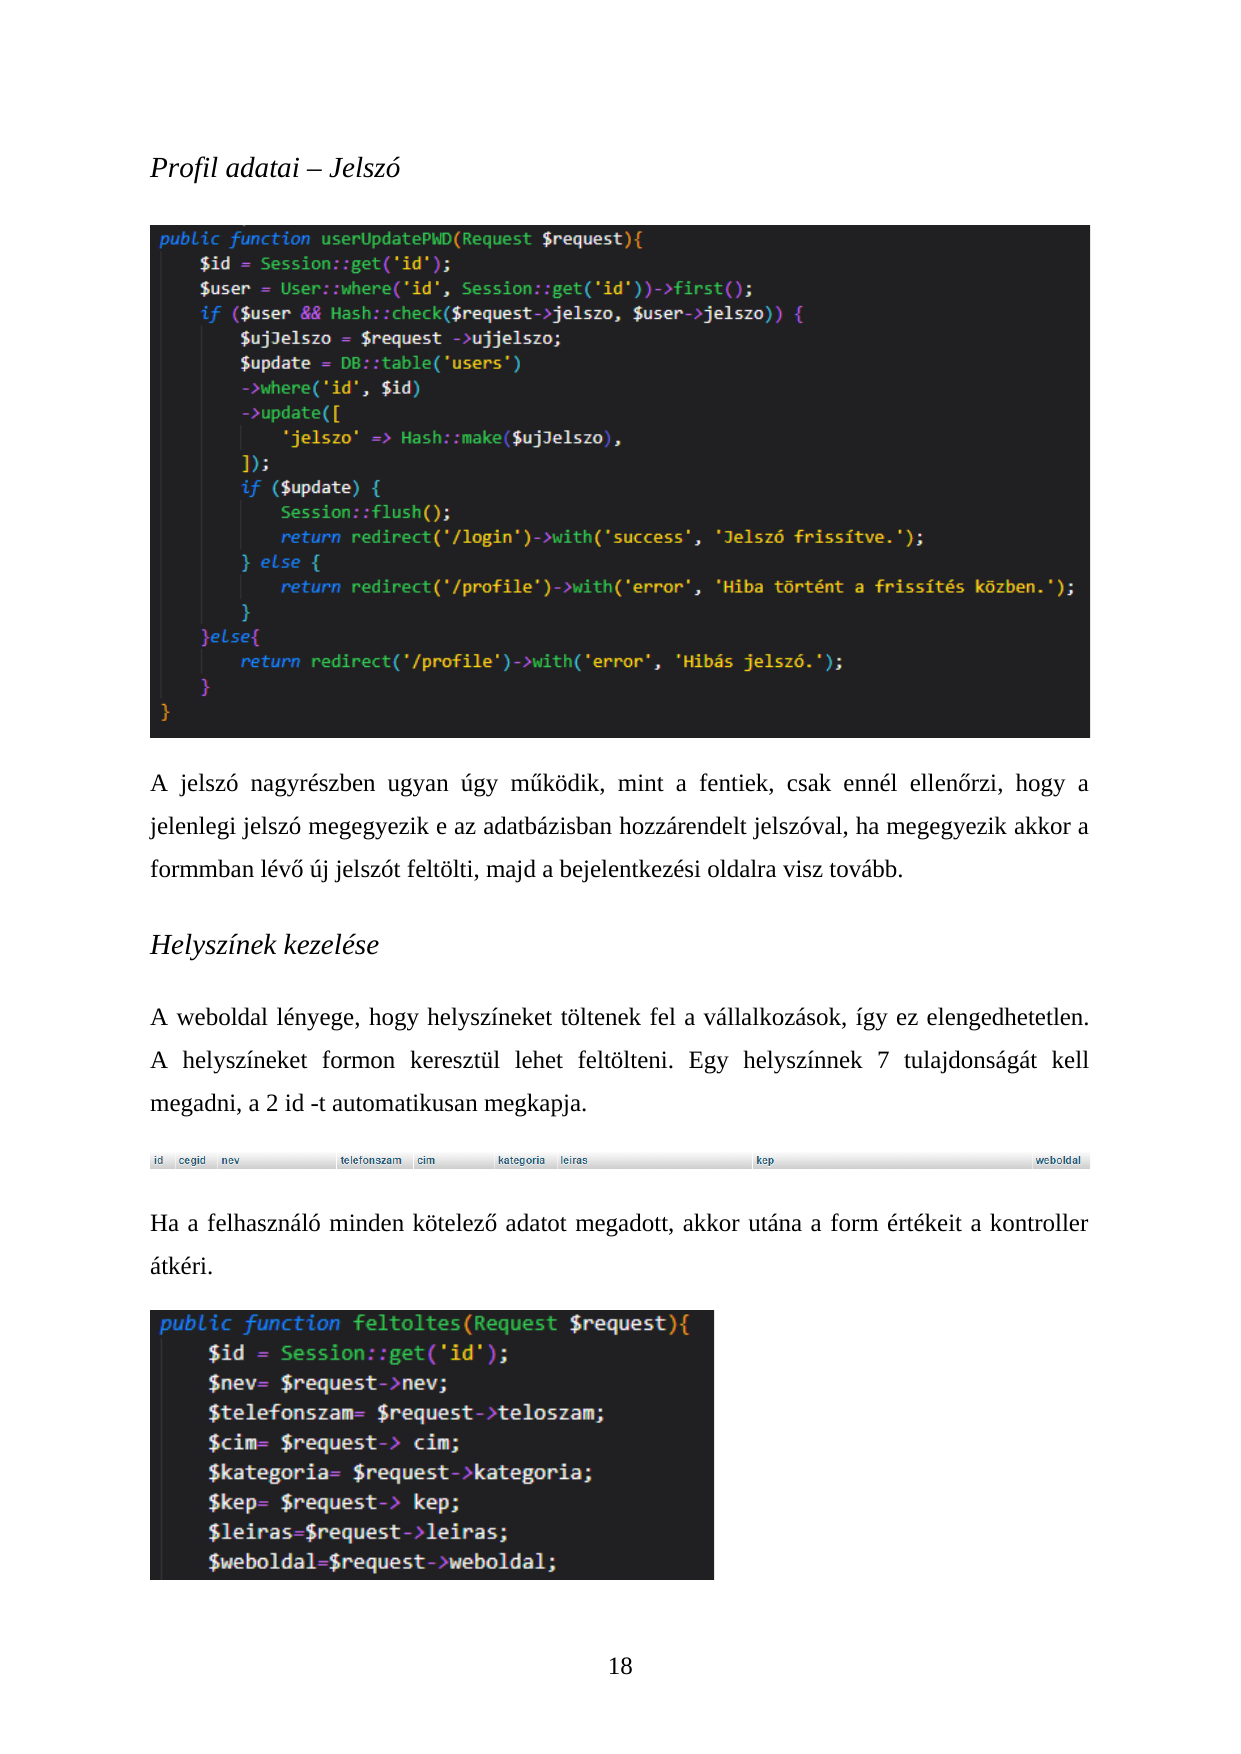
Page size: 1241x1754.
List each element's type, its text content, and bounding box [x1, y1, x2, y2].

picture [150, 225, 1091, 738]
text A weboldal lényege, hogy helyszíneket töltenek fel a vállalkozások, így ez elengedhetetlen. A helyszíneket formon keresztül lehet feltölteni. Egy helyszínnek 7 tulajdonságát kell megadni, a 2 id -t automatikusan megkapja. [150, 1002, 1090, 1117]
subtitle Profil adatai – Jelszó [150, 150, 1090, 183]
picture [150, 1310, 715, 1580]
subtitle Helyszínek kezelése [150, 927, 1090, 960]
text Ha a felhasználó minden kötelező adatot megadott, akkor utána a form értékeit a kontroller átkéri. [150, 1208, 1090, 1280]
picture [150, 1148, 1091, 1169]
text A jelszó nagyrészben ugyan úgy működik, mint a fentiek, csak ennél ellenőrzi, hogy a jelenlegi jelszó megegyezik e az adatbázisban hozzárendelt jelszóval, ha megegyezik akkor a formmban lévő új jelszót feltölti, majd a bejelentkezési oldalra visz tovább. [150, 768, 1090, 883]
